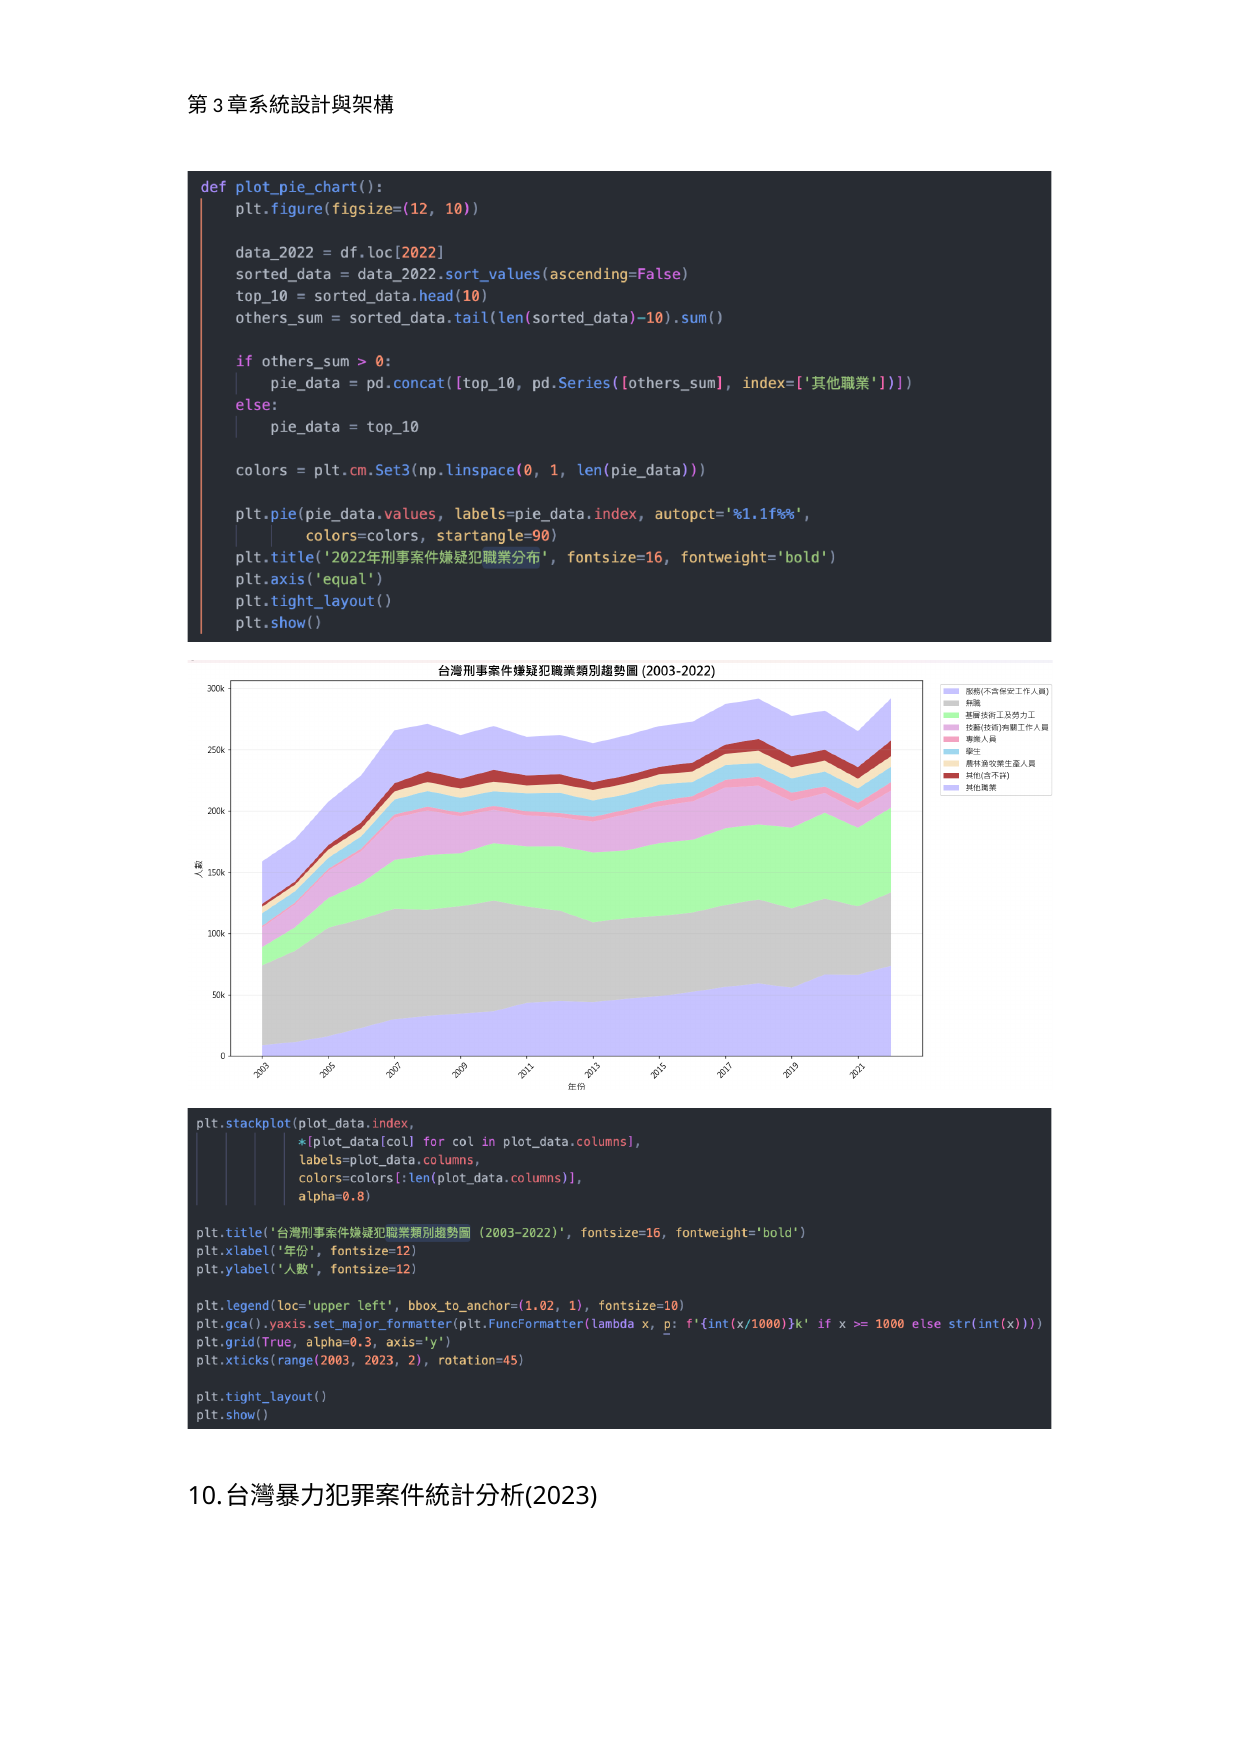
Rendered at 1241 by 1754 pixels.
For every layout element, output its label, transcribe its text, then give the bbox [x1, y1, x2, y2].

picture [187, 171, 1052, 642]
picture [187, 1108, 1052, 1429]
picture [187, 660, 1053, 1090]
list 台灣暴力犯罪案件統計分析(2023) [187, 1475, 1053, 1512]
